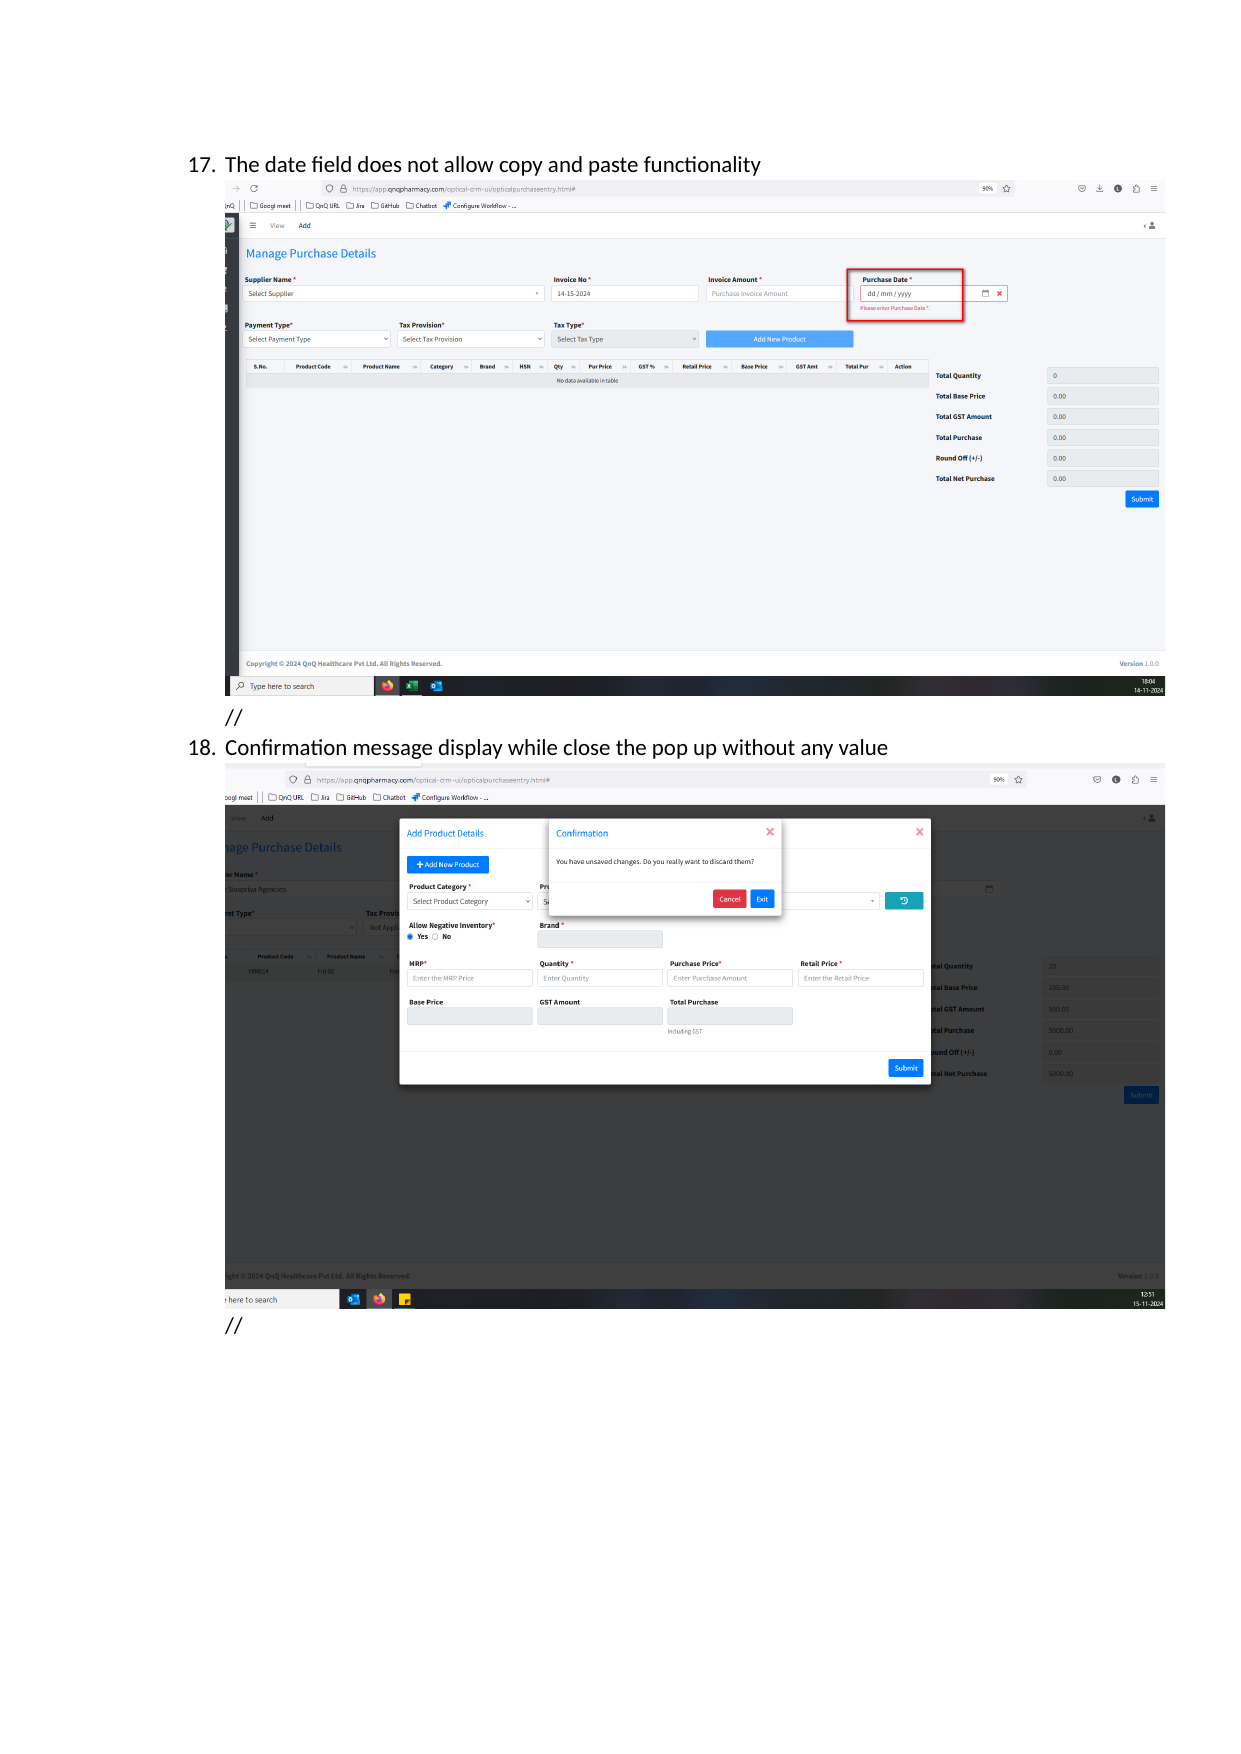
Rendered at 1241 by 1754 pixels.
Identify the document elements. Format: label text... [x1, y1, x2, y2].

picture [225, 763, 1166, 1309]
picture [225, 180, 1166, 696]
